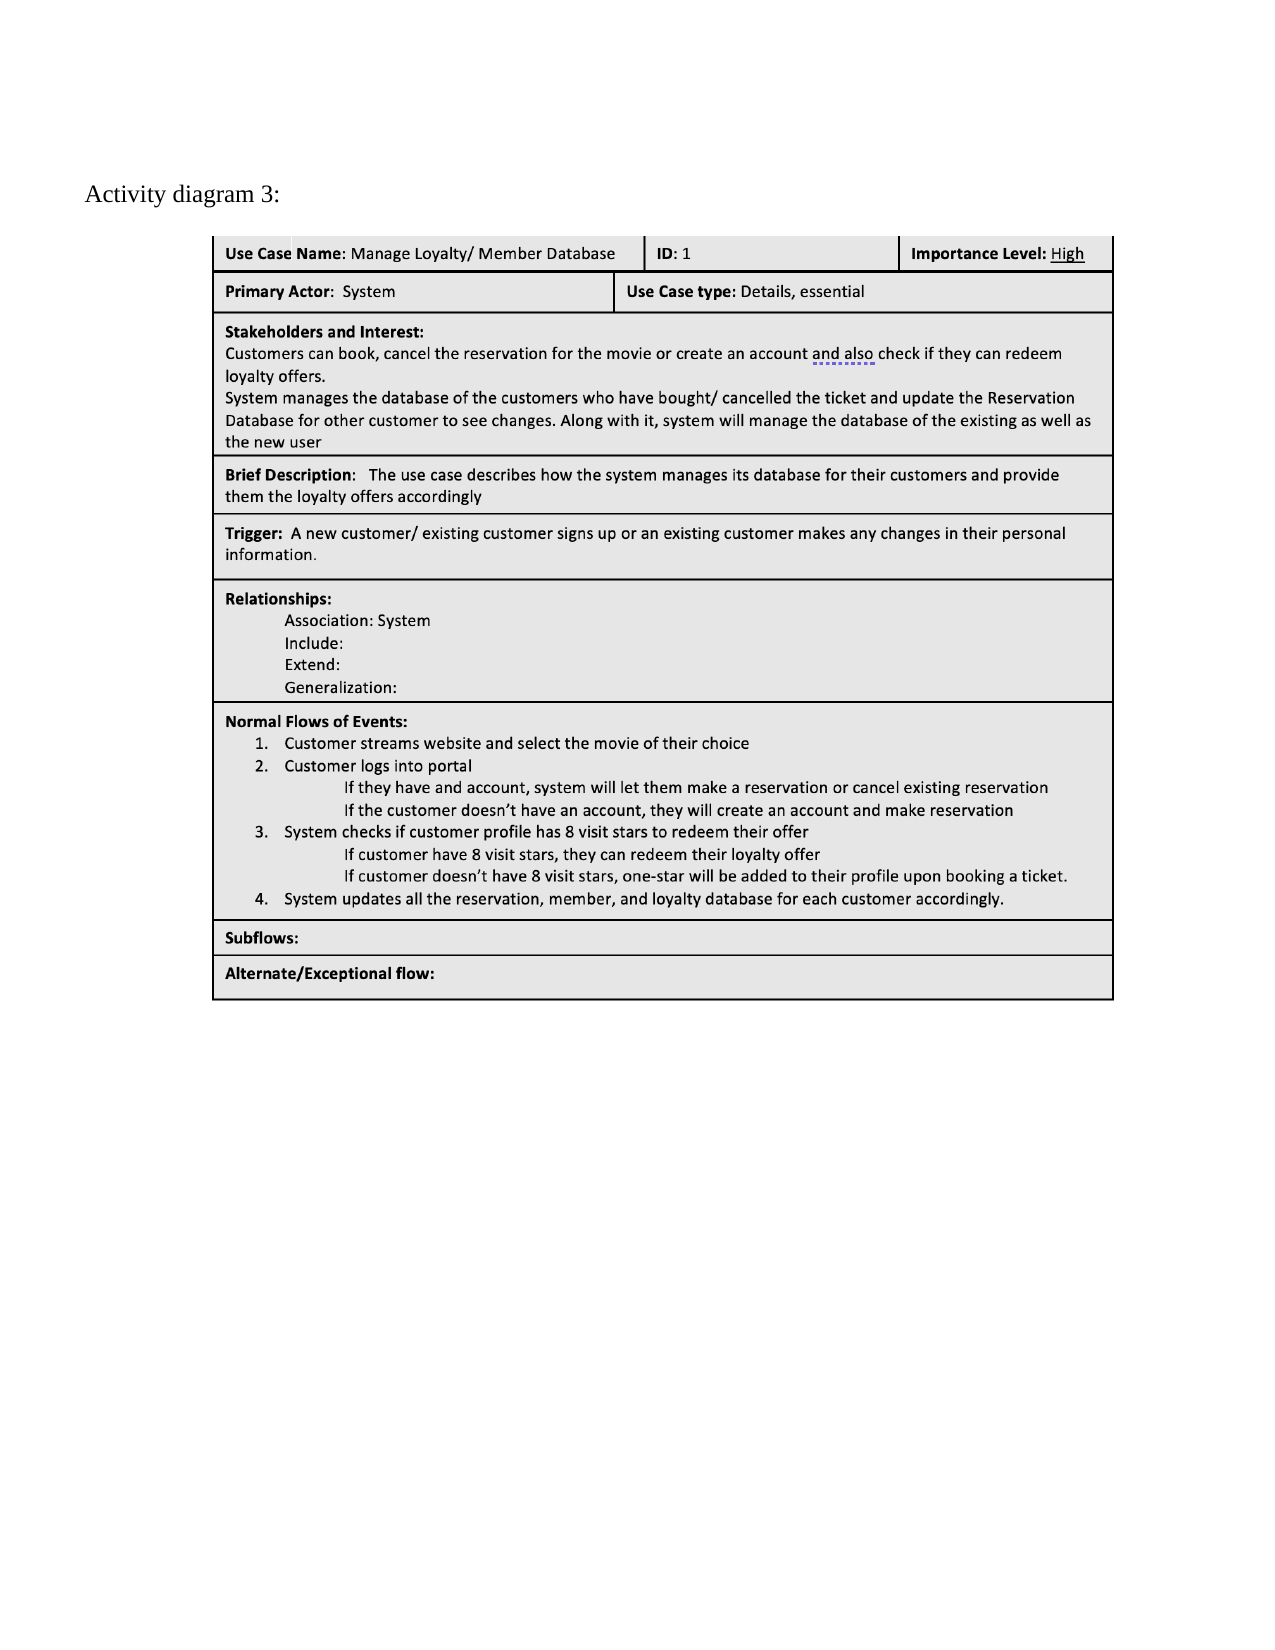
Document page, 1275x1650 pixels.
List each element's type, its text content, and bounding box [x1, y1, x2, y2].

picture [178, 236, 1154, 1023]
text Activity diagram 3: [84, 179, 1125, 207]
